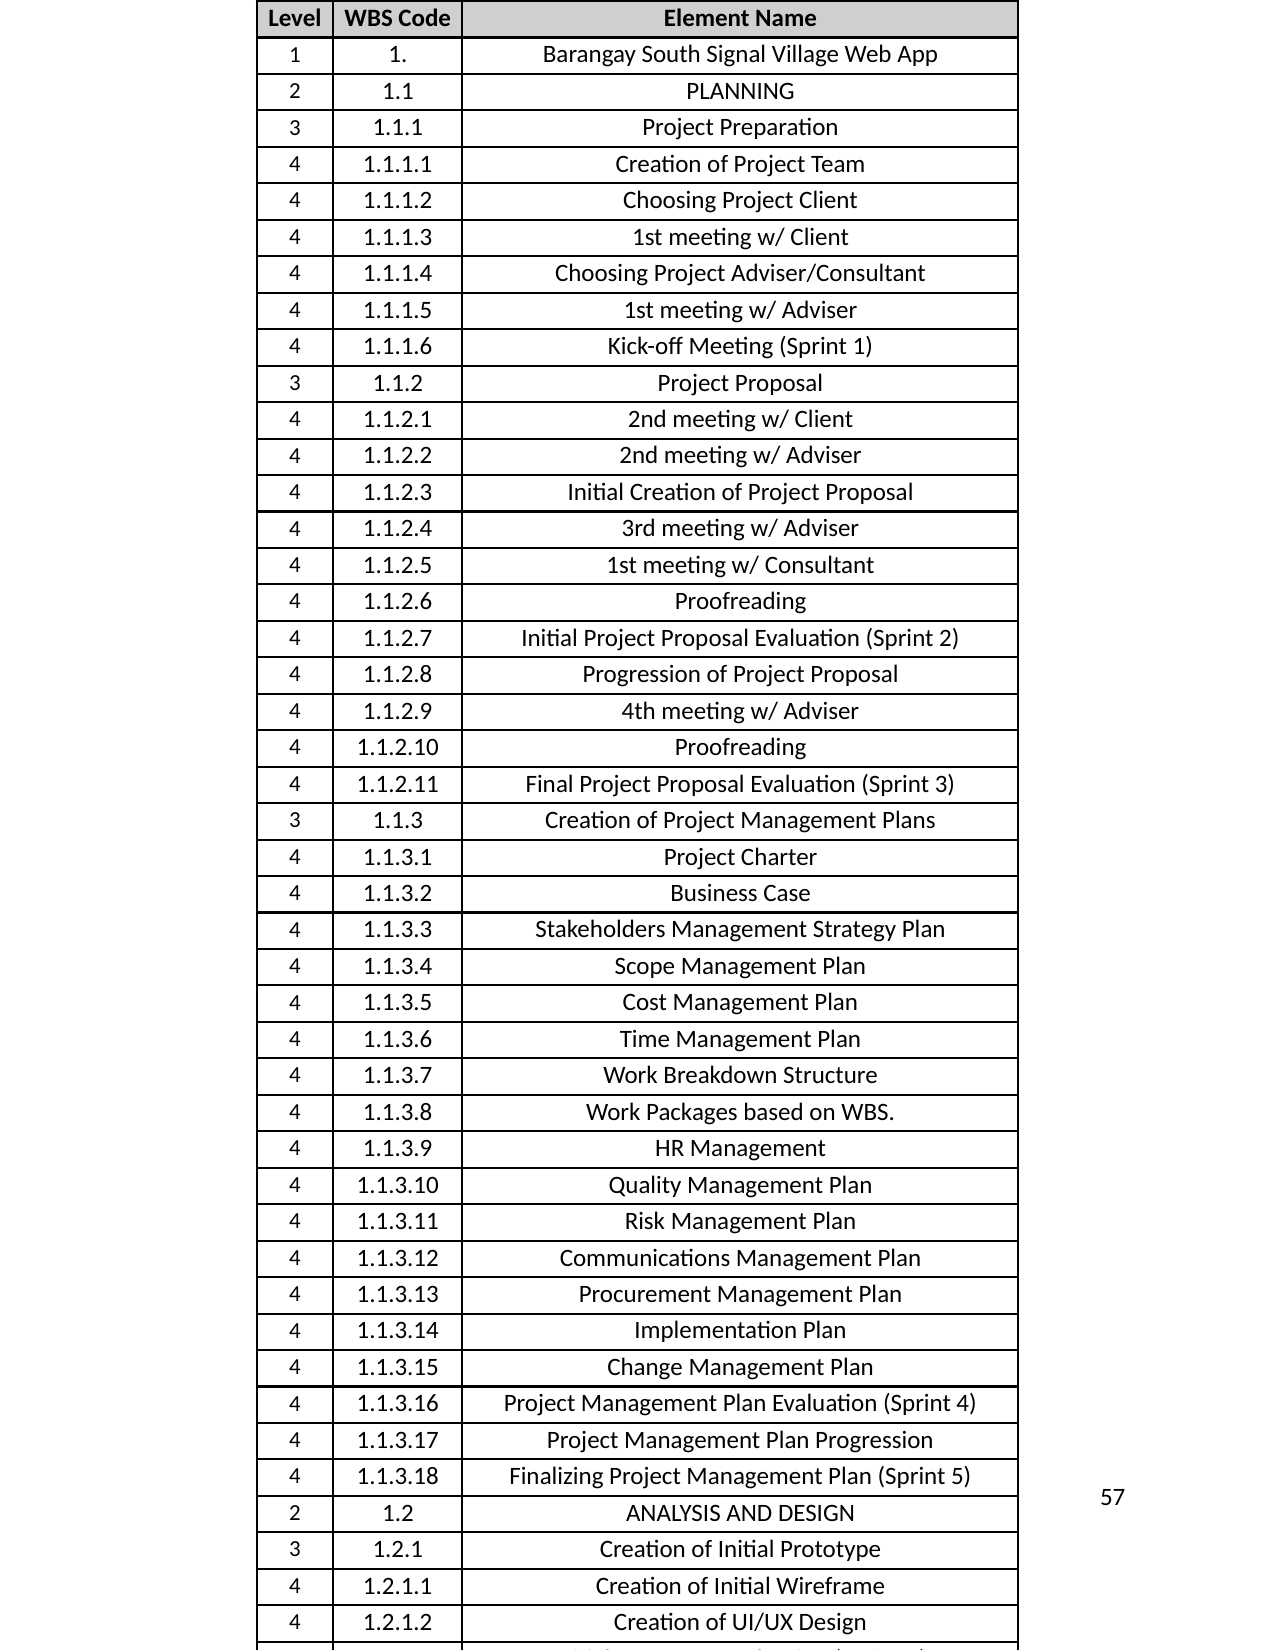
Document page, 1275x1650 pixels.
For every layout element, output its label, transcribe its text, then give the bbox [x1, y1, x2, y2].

table_cell 1.1.3.5 [334, 986, 461, 1021]
table_cell Barangay South Signal Village Web App [463, 39, 1017, 73]
table_cell Project Management Plan Evaluation (Sprint 4) [463, 1388, 1017, 1422]
table_cell HR Management [463, 1132, 1017, 1167]
table_cell 4 [258, 1242, 332, 1276]
table_cell 1.1.1.2 [334, 184, 461, 219]
table_cell Progression of Project Proposal [463, 658, 1017, 693]
table_cell Initial Creation of Project Proposal [463, 476, 1017, 510]
table_cell 1.1.3.3 [334, 914, 461, 948]
table_cell Creation of Project Team [463, 148, 1017, 182]
table_cell PLANNING [463, 75, 1017, 109]
table_cell 1.1.3.11 [334, 1205, 461, 1239]
table_cell 4 [258, 841, 332, 875]
table_cell 4th meeting w/ Adviser [463, 695, 1017, 729]
table_cell 3 [258, 804, 332, 838]
table_cell Project Charter [463, 841, 1017, 875]
table_cell 1.1.3.16 [334, 1388, 461, 1422]
table_cell 1.2.1.2 [334, 1606, 461, 1641]
table_cell 4 [258, 184, 332, 219]
table_cell ANALYSIS AND DESIGN [463, 1497, 1017, 1531]
table_header WBS Code [334, 2, 461, 36]
table_cell 1.1.3.10 [334, 1169, 461, 1203]
table_cell 3 [258, 367, 332, 401]
table_cell Creation of UI/UX Design [463, 1606, 1017, 1641]
table_cell Business Case [463, 877, 1017, 911]
table_cell Creation of Initial Wireframe [463, 1570, 1017, 1604]
table_cell 3rd meeting w/ Adviser [463, 513, 1017, 547]
table_cell Proofreading [463, 731, 1017, 766]
table_cell 4 [258, 1606, 332, 1641]
table_cell 1.2.1.1 [334, 1570, 461, 1604]
table_cell Cost Management Plan [463, 986, 1017, 1021]
table_cell 2 [258, 75, 332, 109]
table_cell 2 [258, 1497, 332, 1531]
table_cell 4 [258, 221, 332, 255]
table_cell 4 [258, 257, 332, 292]
table_cell 1.2 [334, 1497, 461, 1531]
table_cell 1.1.1.1 [334, 148, 461, 182]
table_cell Choosing Project Adviser/Consultant [463, 257, 1017, 292]
table_cell 1.1.3.18 [334, 1460, 461, 1495]
table_cell 1.1.2.10 [334, 731, 461, 766]
table_cell 3 [258, 1533, 332, 1568]
table_cell 4 [258, 1023, 332, 1057]
table_cell 1.1.1.4 [334, 257, 461, 292]
table_cell 1.1.3.15 [334, 1351, 461, 1385]
table_cell 1.1.3.9 [334, 1132, 461, 1167]
table_cell Creation of Initial Prototype [463, 1533, 1017, 1568]
table_cell 2nd meeting w/ Adviser [463, 440, 1017, 474]
table_cell 1.1.3.14 [334, 1315, 461, 1349]
table_cell 1.1.2 [334, 367, 461, 401]
table_cell 1.1.2.3 [334, 476, 461, 510]
table_cell 1.1.2.11 [334, 768, 461, 802]
table_cell 4 [258, 1096, 332, 1130]
table_cell 1.1.1 [334, 111, 461, 146]
table_cell 1.1.3.6 [334, 1023, 461, 1057]
table_cell 4 [258, 695, 332, 729]
table_cell 2nd meeting w/ Client [463, 403, 1017, 437]
table_cell Quality Management Plan [463, 1169, 1017, 1203]
table_cell 1.1.1.6 [334, 330, 461, 364]
table_cell Change Management Plan [463, 1351, 1017, 1385]
table_cell 4 [258, 403, 332, 437]
table_cell 4 [258, 950, 332, 984]
table_cell 4 [258, 914, 332, 948]
table_cell Risk Management Plan [463, 1205, 1017, 1239]
table_cell 4 [258, 513, 332, 547]
table_cell 4 [258, 1132, 332, 1167]
table_cell Project Proposal [463, 367, 1017, 401]
table_cell 1.1.3.1 [334, 841, 461, 875]
table_cell 4 [258, 330, 332, 364]
table_cell Project Preparation [463, 111, 1017, 146]
table_cell 1.1.3.12 [334, 1242, 461, 1276]
table_cell Time Management Plan [463, 1023, 1017, 1057]
table_cell 1.1.3 [334, 804, 461, 838]
table_cell 4 [258, 1424, 332, 1458]
table_cell Choosing Project Client [463, 184, 1017, 219]
table_cell 1.1.2.4 [334, 513, 461, 547]
table_cell 1st meeting w/ Client [463, 221, 1017, 255]
table_cell 1.1.2.1 [334, 403, 461, 437]
table_cell Work Breakdown Structure [463, 1059, 1017, 1094]
table_cell 4 [258, 440, 332, 474]
table_cell 4 [258, 476, 332, 510]
table_cell 1.2.1 [334, 1533, 461, 1568]
table_cell 1.1.3.17 [334, 1424, 461, 1458]
table_cell 4 [258, 658, 332, 693]
table_cell 1. [334, 39, 461, 73]
table_cell 1.1.2.8 [334, 658, 461, 693]
table_cell 1.1.2.2 [334, 440, 461, 474]
table_cell 4 [258, 294, 332, 328]
table_header Level [258, 2, 332, 36]
table_cell 1st meeting w/ Consultant [463, 549, 1017, 583]
table_cell Initial Project Proposal Evaluation (Sprint 2) [463, 622, 1017, 656]
table_cell 4 [258, 1169, 332, 1203]
table_cell 3 [258, 111, 332, 146]
table_cell 1.1.3.7 [334, 1059, 461, 1094]
table_cell 1.1.1.3 [334, 221, 461, 255]
table_cell 4 [258, 622, 332, 656]
table_cell 1st meeting w/ Adviser [463, 294, 1017, 328]
table_cell 4 [258, 731, 332, 766]
table_cell 4 [258, 1315, 332, 1349]
table_cell Stakeholders Management Strategy Plan [463, 914, 1017, 948]
table_cell 1.1.3.8 [334, 1096, 461, 1130]
table_cell Scope Management Plan [463, 950, 1017, 984]
table_cell 1.1.3.13 [334, 1278, 461, 1312]
table_cell Project Management Plan Progression [463, 1424, 1017, 1458]
table_cell 1.1.1.5 [334, 294, 461, 328]
table_cell Final Project Proposal Evaluation (Sprint 3) [463, 768, 1017, 802]
table_cell 1 [258, 39, 332, 73]
table_cell 4 [258, 1460, 332, 1495]
table_cell Work Packages based on WBS. [463, 1096, 1017, 1130]
table_cell 1.1.2.5 [334, 549, 461, 583]
table_cell Kick-off Meeting (Sprint 1) [463, 330, 1017, 364]
table_cell Implementation Plan [463, 1315, 1017, 1349]
table_header Element Name [463, 2, 1017, 36]
table_cell 4 [258, 549, 332, 583]
table_cell 4 [258, 1059, 332, 1094]
table_cell 4 [258, 1278, 332, 1312]
table_cell 1.1 [334, 75, 461, 109]
table_cell 4 [258, 1205, 332, 1239]
table_cell 4 [258, 1570, 332, 1604]
table_cell 4 [258, 1388, 332, 1422]
table_cell Creation of Project Management Plans [463, 804, 1017, 838]
table_cell Finalizing Project Management Plan (Sprint 5) [463, 1460, 1017, 1495]
table_cell Procurement Management Plan [463, 1278, 1017, 1312]
table_cell 1.1.2.7 [334, 622, 461, 656]
table_cell 1.1.2.6 [334, 585, 461, 620]
table_cell 1.1.2.9 [334, 695, 461, 729]
table_cell 4 [258, 877, 332, 911]
table_cell 4 [258, 1351, 332, 1385]
table_cell 4 [258, 986, 332, 1021]
table_cell Communications Management Plan [463, 1242, 1017, 1276]
table_cell 4 [258, 585, 332, 620]
table_cell Proofreading [463, 585, 1017, 620]
table_cell 4 [258, 148, 332, 182]
table_cell 1.1.3.2 [334, 877, 461, 911]
table_cell 4 [258, 768, 332, 802]
table_cell 1.1.3.4 [334, 950, 461, 984]
